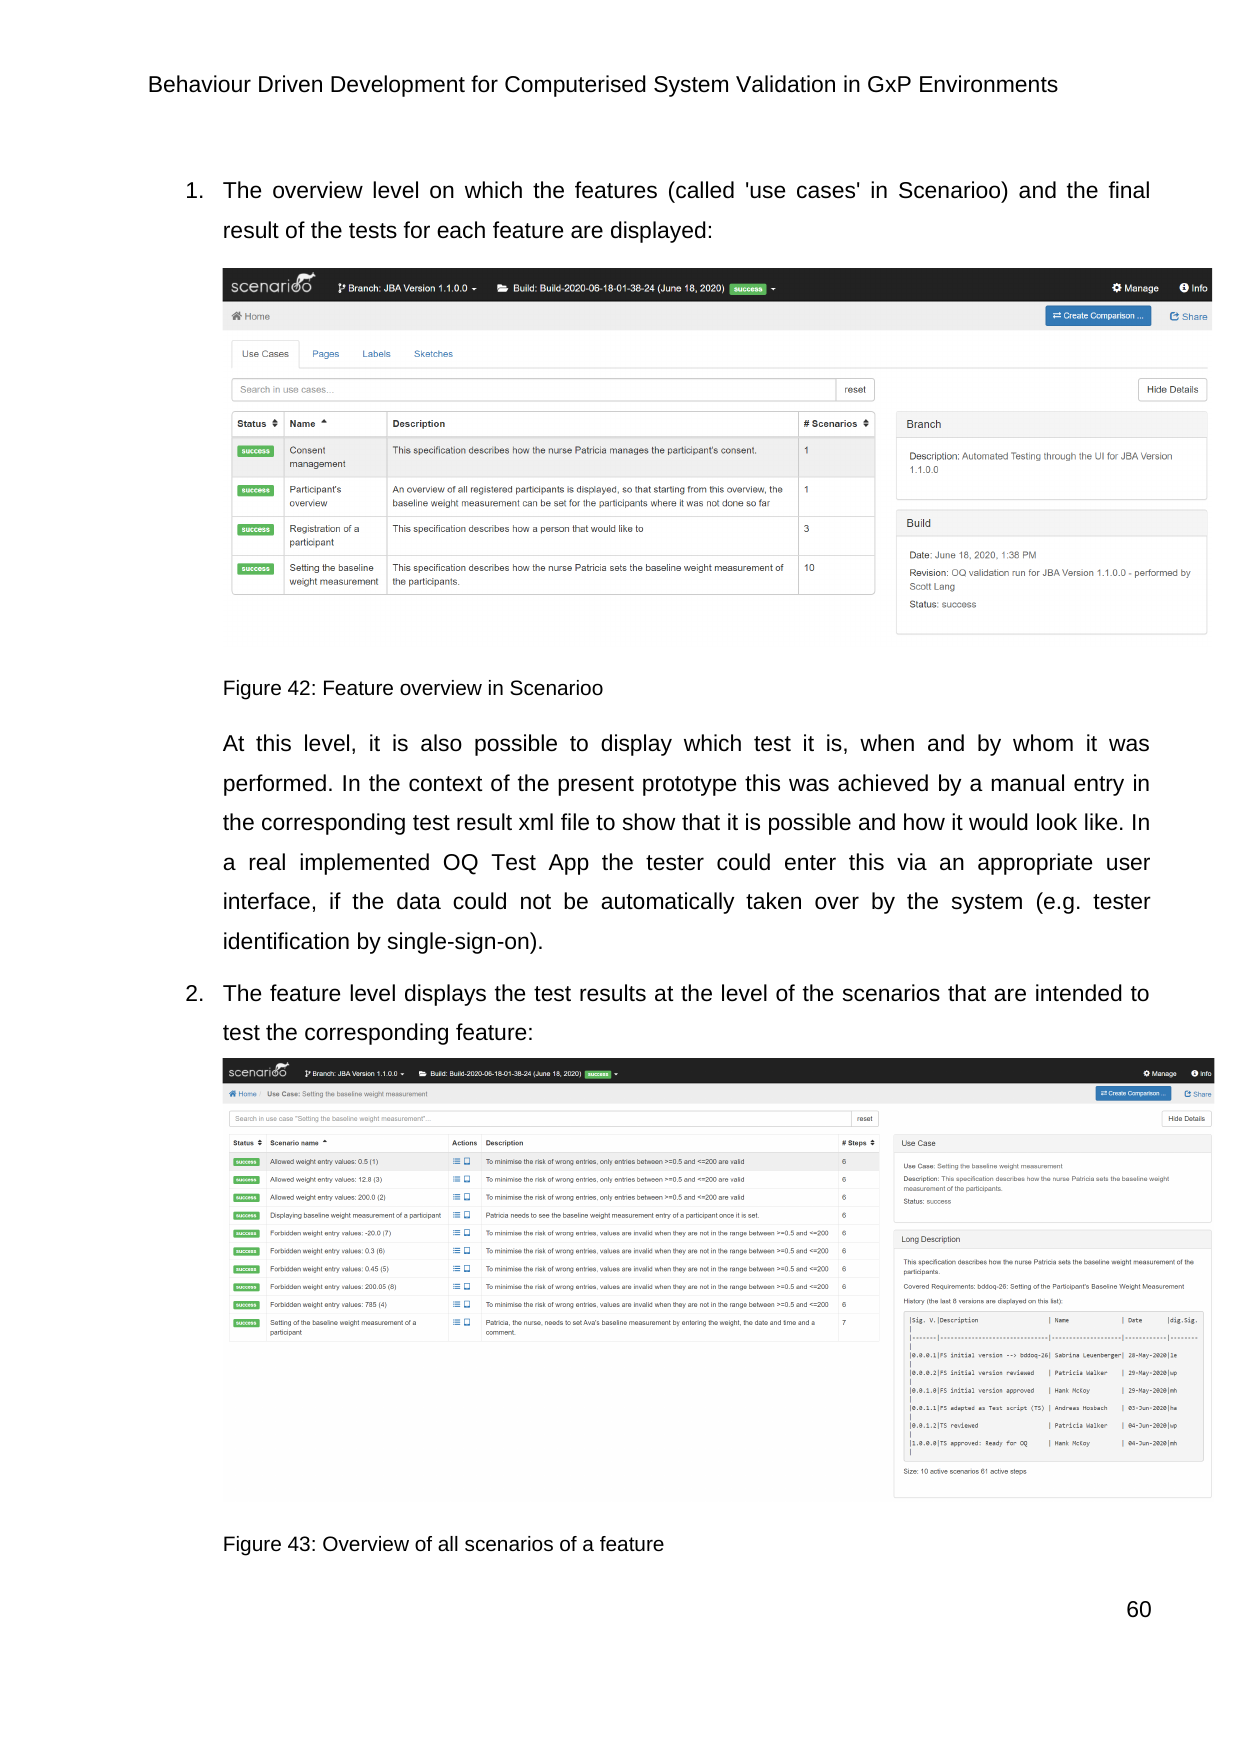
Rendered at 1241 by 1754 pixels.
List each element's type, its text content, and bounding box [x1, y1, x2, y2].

text At this level, it is also possible to display which test it is, when and by whom it was performed. In the context of the present prototype this was achieved by a manual entry in the corresponding test result xml file to show that it is possible and how it would look like. In a real implemented OQ Test App the tester could enter this via an appropriate user interface, if the data could not be automatically taken over by the system (e.g. tester identification by single-sign-on). [223, 730, 1152, 954]
list The overview level on which the features (called 'use cases' in Scenarioo) and the final result of the tests for each feature are displayed: [185, 177, 1152, 243]
text Figure 42: Feature overview in Scenarioo [223, 672, 1152, 701]
text Figure 43: Overview of all scenarios of a feature [223, 1528, 1152, 1557]
list The feature level displays the test results at the level of the scenarios that are intended to test the corresponding feature: [185, 980, 1152, 1046]
picture [222, 268, 1213, 647]
picture [222, 1058, 1215, 1502]
